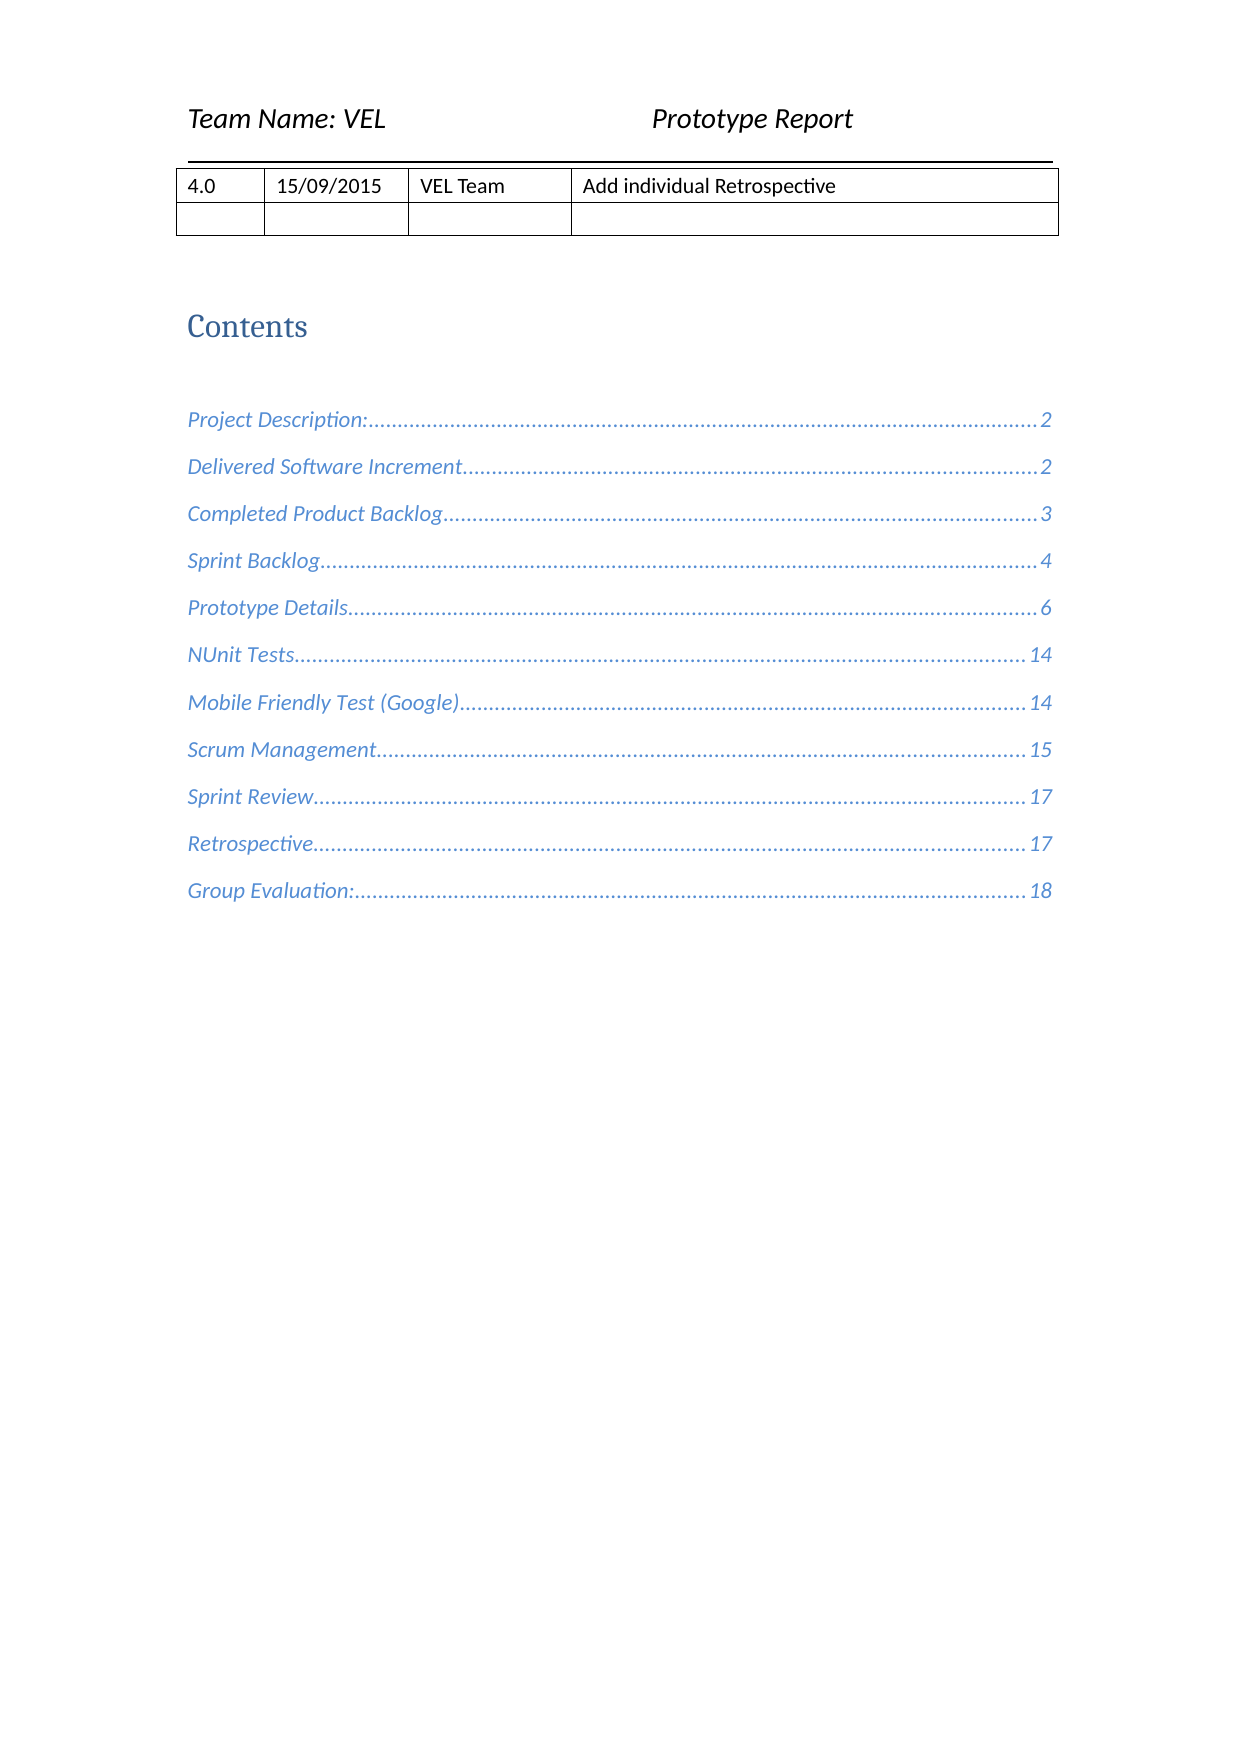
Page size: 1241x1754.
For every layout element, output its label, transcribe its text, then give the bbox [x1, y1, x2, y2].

table_cell [572, 203, 1058, 235]
table_cell [409, 203, 571, 235]
table_cell 15/09/2015 [265, 169, 408, 202]
table_cell [177, 203, 264, 235]
table_cell 4.0 [177, 169, 264, 202]
table_cell [265, 203, 408, 235]
table_cell Add individual Retrospective [572, 169, 1058, 202]
table_cell VEL Team [409, 169, 571, 202]
